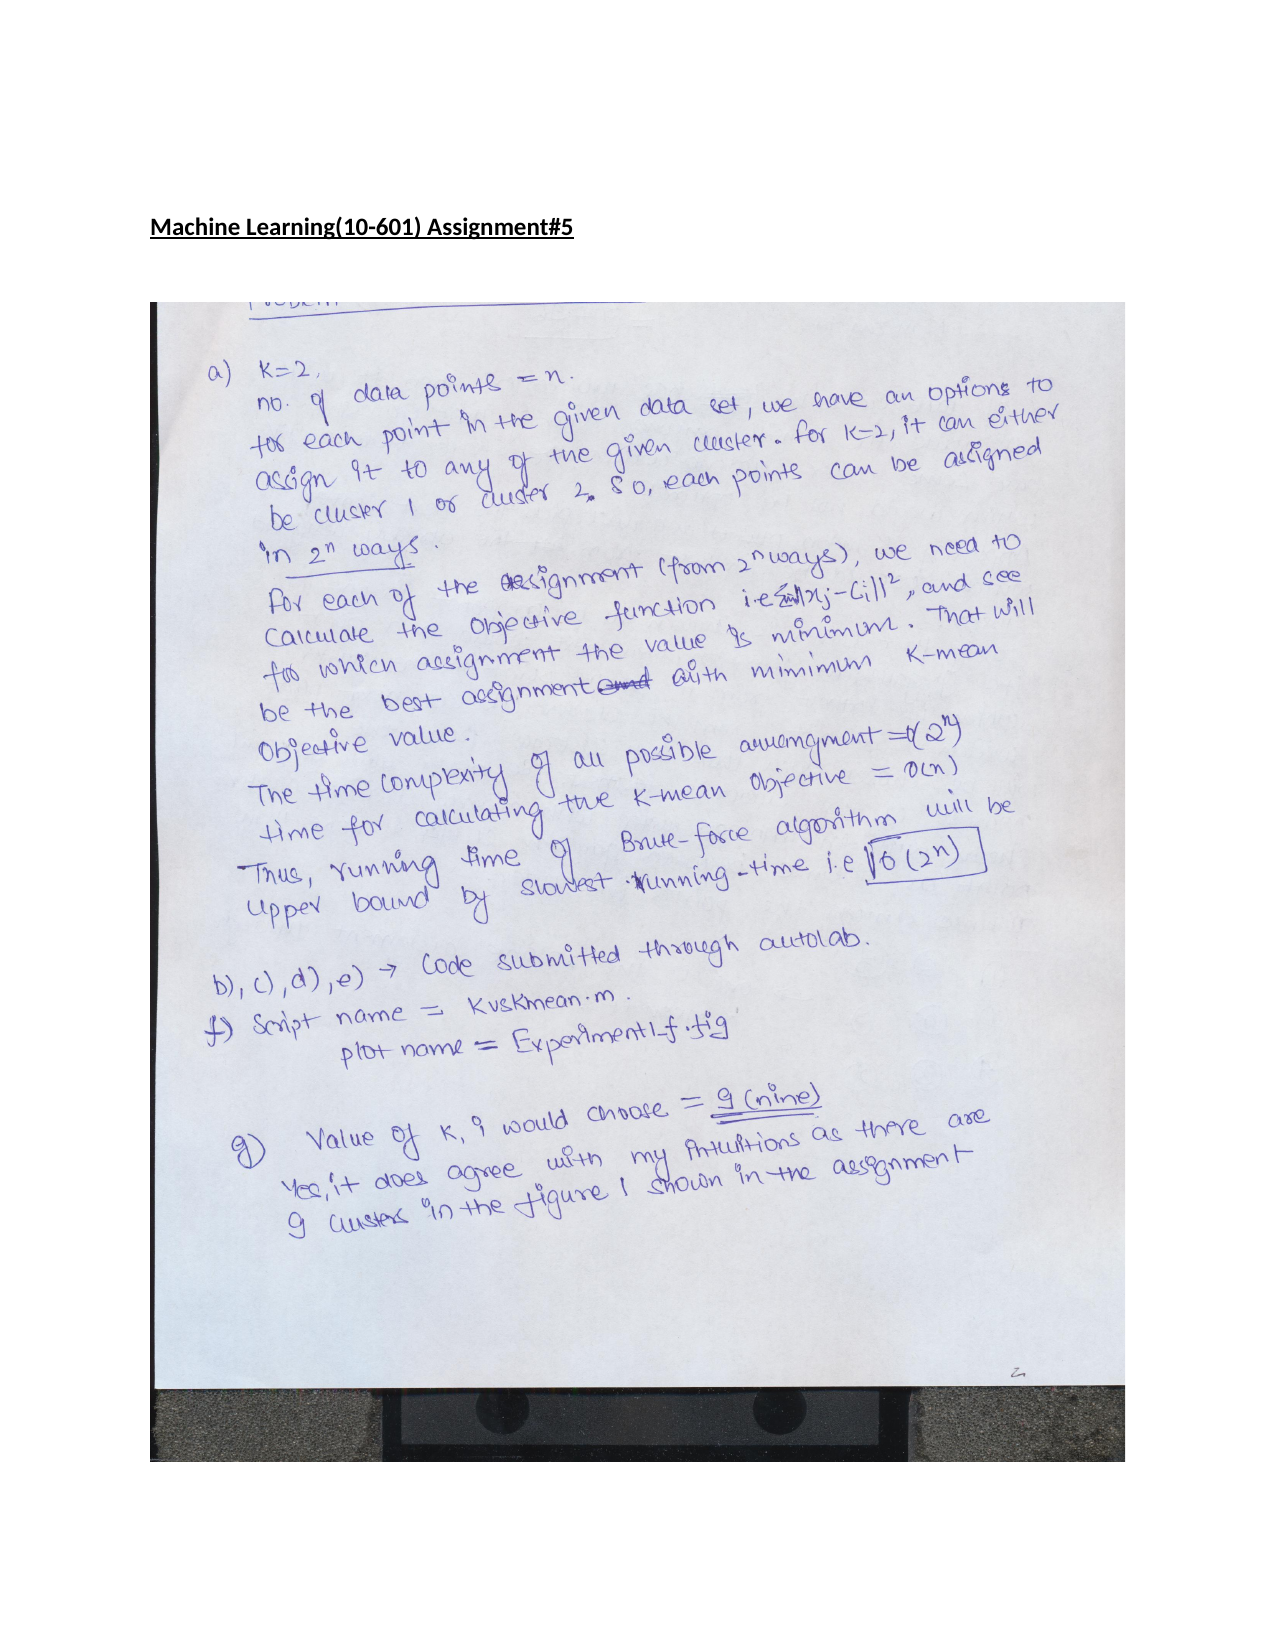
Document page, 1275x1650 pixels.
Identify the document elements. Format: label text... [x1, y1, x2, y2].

text Machine Learning(10-601) Assignment#5 [150, 211, 1125, 242]
picture [150, 302, 1125, 1462]
